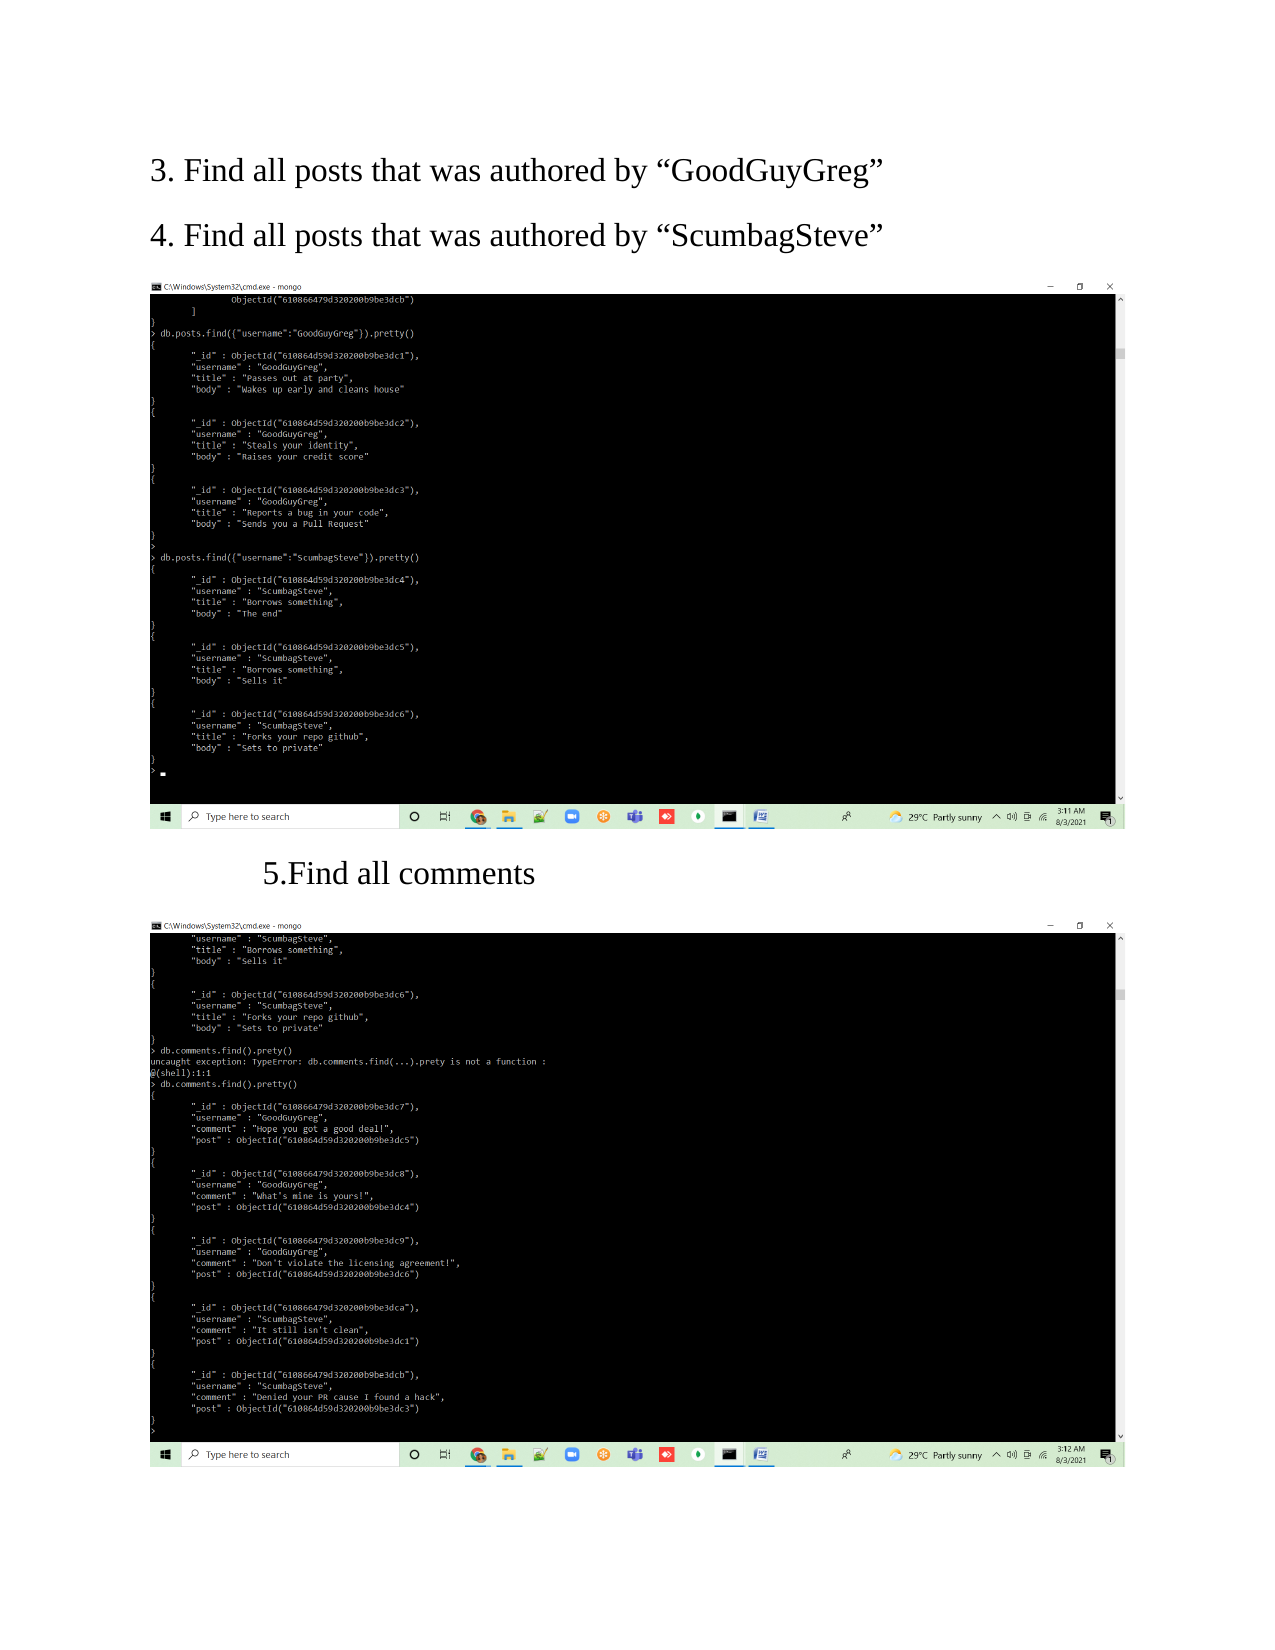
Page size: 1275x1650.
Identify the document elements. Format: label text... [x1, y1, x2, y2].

picture [150, 918, 1125, 1467]
text 4. Find all posts that was authored by “ScumbagSteve” [150, 215, 1125, 253]
text 5.Find all comments [262, 853, 1125, 892]
text 3. Find all posts that was authored by “GoodGuyGreg” [150, 150, 1125, 188]
picture [150, 279, 1125, 829]
